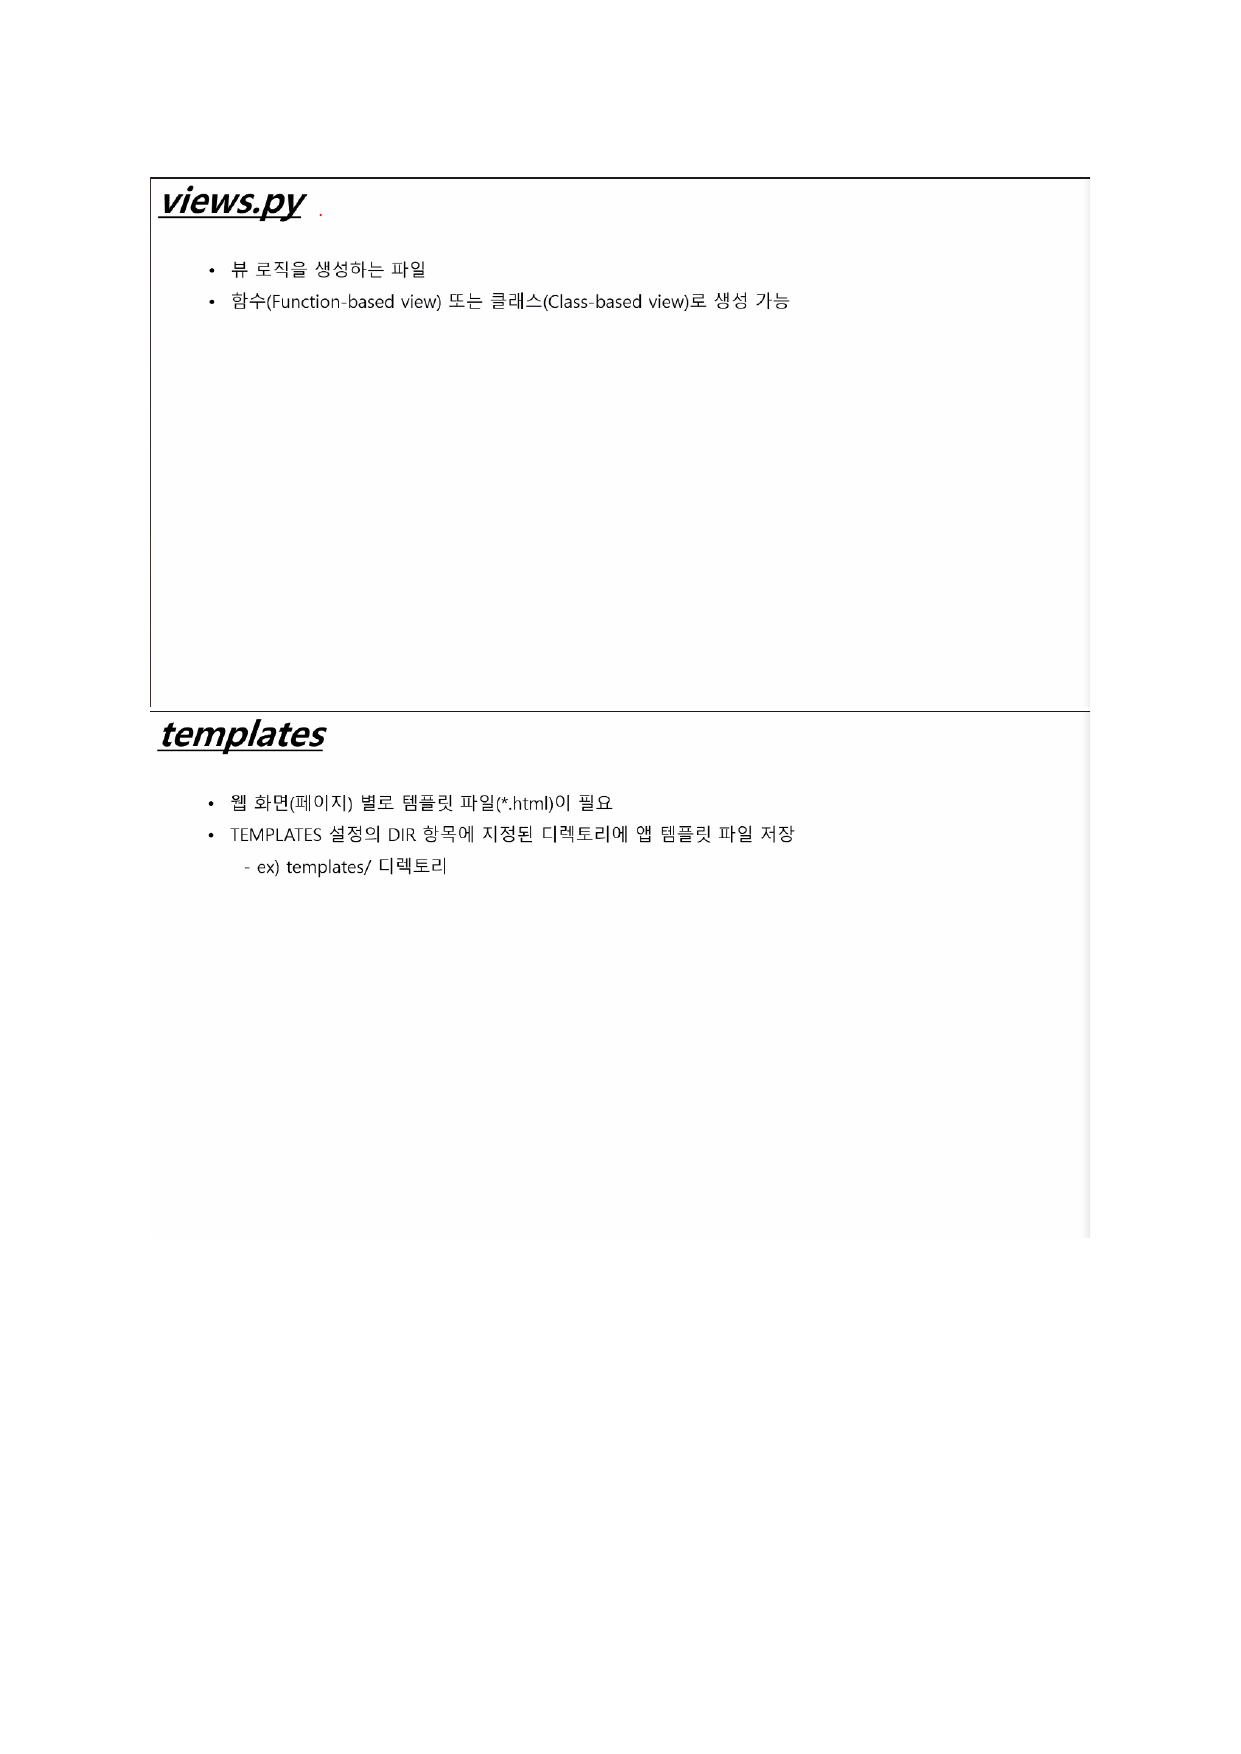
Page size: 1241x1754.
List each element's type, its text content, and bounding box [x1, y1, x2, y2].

picture [150, 711, 1091, 1238]
picture [150, 177, 1091, 707]
